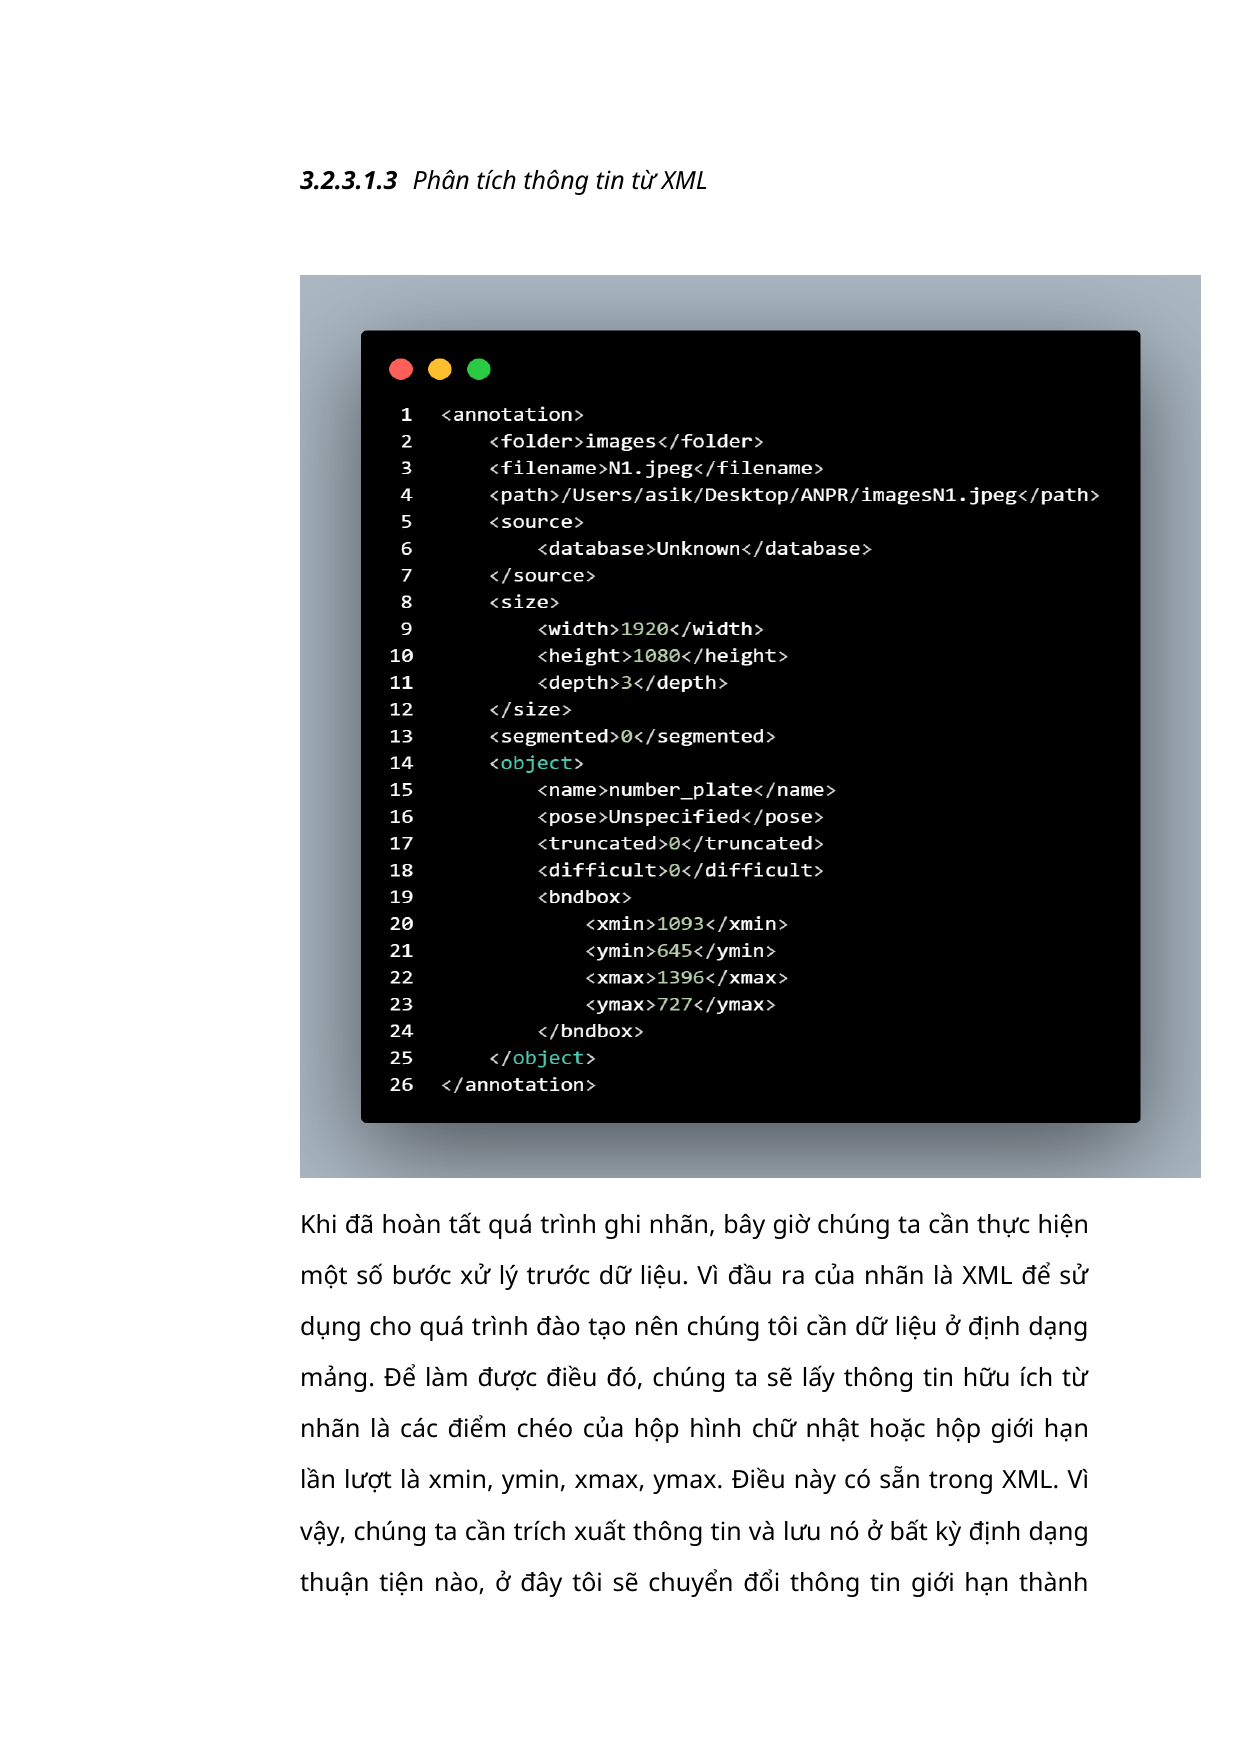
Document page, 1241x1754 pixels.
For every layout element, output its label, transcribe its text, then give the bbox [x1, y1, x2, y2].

list Phân tích thông tin từ XML [300, 162, 1090, 197]
picture [300, 275, 1201, 1178]
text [300, 1207, 1090, 1598]
